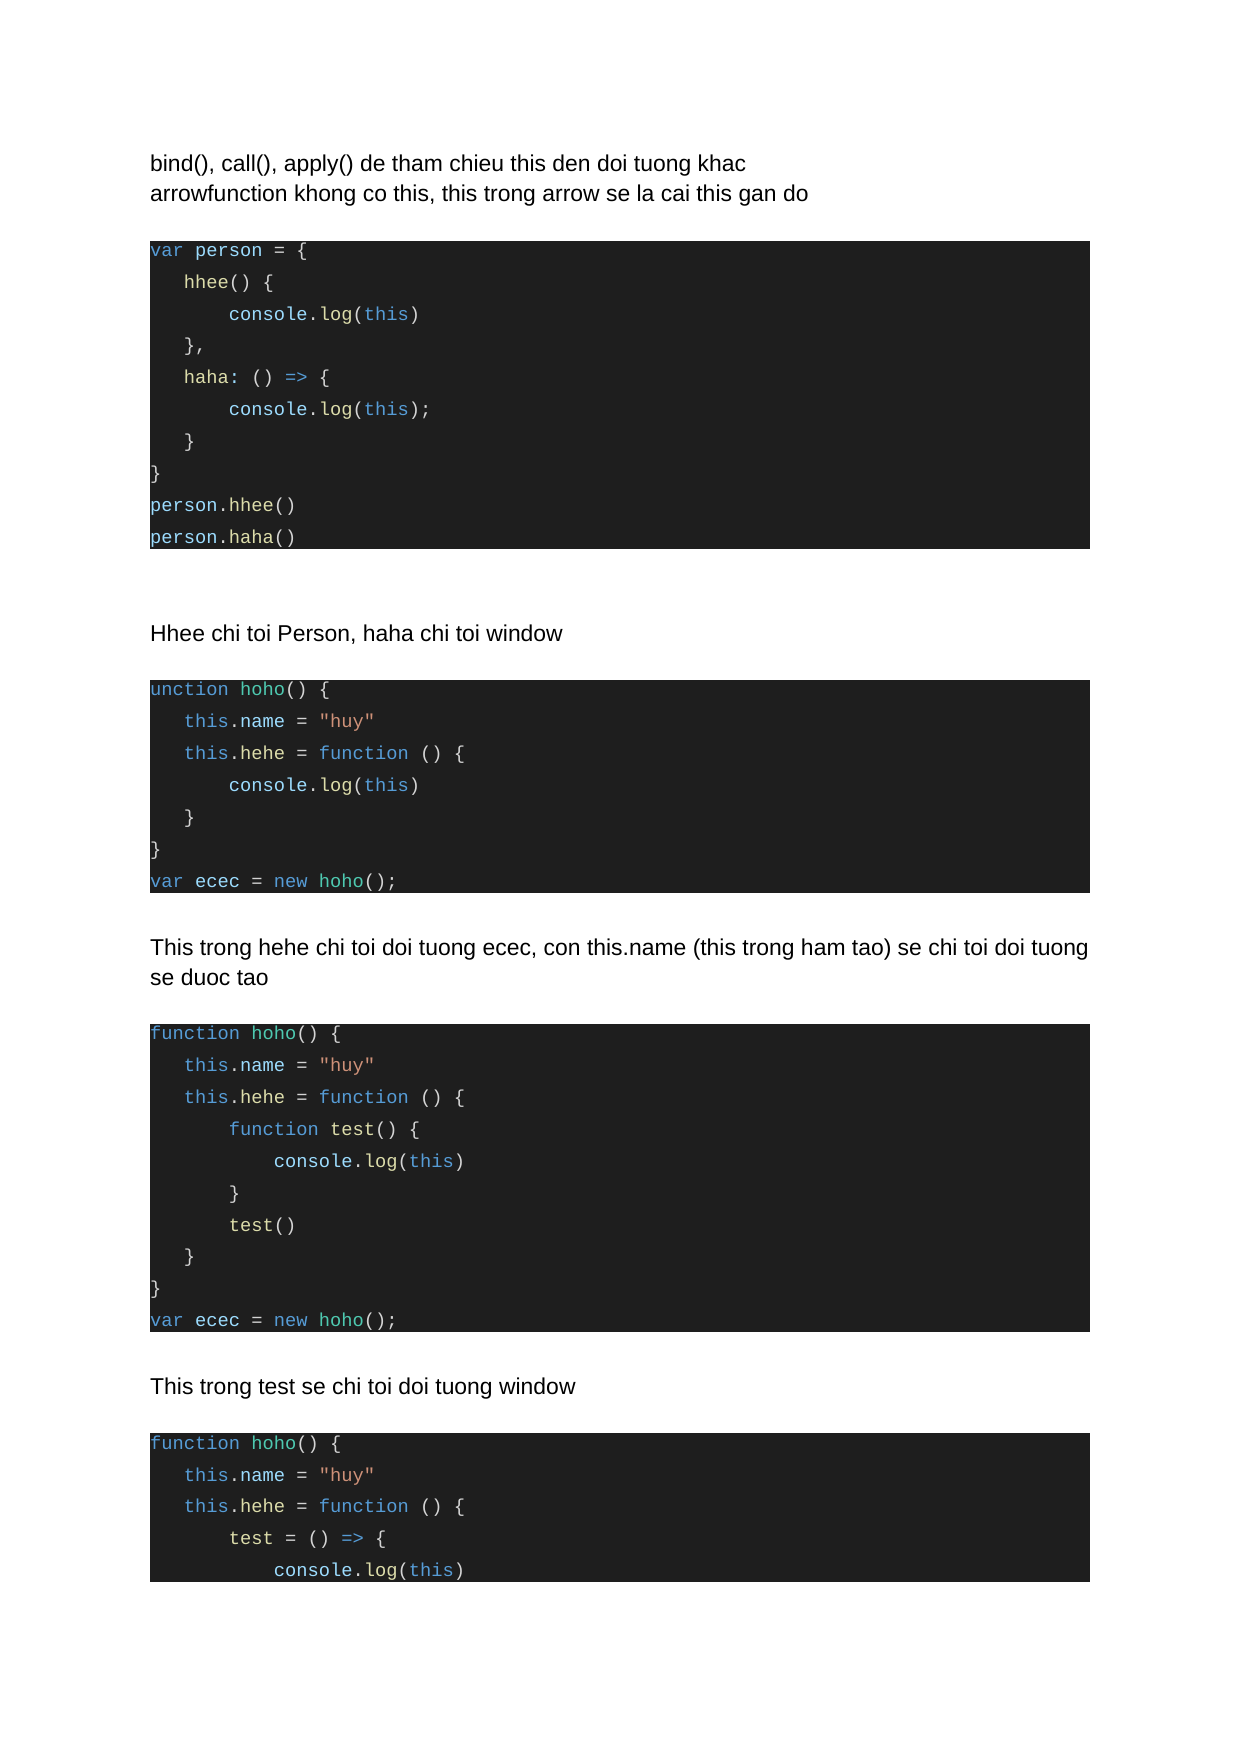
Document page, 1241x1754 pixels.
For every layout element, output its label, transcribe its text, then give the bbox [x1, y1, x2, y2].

text hhee() { [150, 272, 1090, 294]
text person.hhee() [150, 496, 1090, 517]
text var ecec = new hoho(); [150, 871, 1090, 893]
text unction hoho() { [150, 680, 1090, 701]
text this.hehe = function () { [150, 1088, 1090, 1109]
text } [150, 1279, 1090, 1300]
text This trong test se chi toi doi tuong window [150, 1373, 1090, 1399]
text console.log(this) [150, 304, 1090, 326]
text function hoho() { [150, 1433, 1090, 1455]
text function hoho() { [150, 1024, 1090, 1045]
text this.name = "huy" [150, 712, 1090, 733]
text test = () => { [150, 1529, 1090, 1550]
text console.log(this) [150, 776, 1090, 797]
text } [150, 464, 1090, 485]
text test() [150, 1215, 1090, 1237]
text this.name = "huy" [150, 1465, 1090, 1487]
text this.hehe = function () { [150, 744, 1090, 765]
text This trong hehe chi toi doi tuong ecec, con this.name (this trong ham tao) se chi toi doi tuong se duoc tao [150, 933, 1090, 990]
text bind(), call(), apply() de tham chieu this den doi tuong khac [150, 150, 1090, 176]
text var ecec = new hoho(); [150, 1311, 1090, 1332]
text } [150, 1183, 1090, 1205]
text } [150, 839, 1090, 861]
text console.log(this); [150, 400, 1090, 421]
text }, [150, 336, 1090, 357]
text } [150, 432, 1090, 453]
text function test() { [150, 1120, 1090, 1141]
text } [150, 808, 1090, 829]
text } [150, 1247, 1090, 1268]
text haha: () => { [150, 368, 1090, 389]
text this.hehe = function () { [150, 1497, 1090, 1518]
text console.log(this) [150, 1561, 1090, 1582]
text Hhee chi toi Person, haha chi toi window [150, 620, 1090, 646]
text var person = { [150, 241, 1090, 262]
text person.haha() [150, 527, 1090, 549]
text console.log(this) [150, 1152, 1090, 1173]
text this.name = "huy" [150, 1056, 1090, 1077]
text arrowfunction khong co this, this trong arrow se la cai this gan do [150, 180, 1090, 207]
